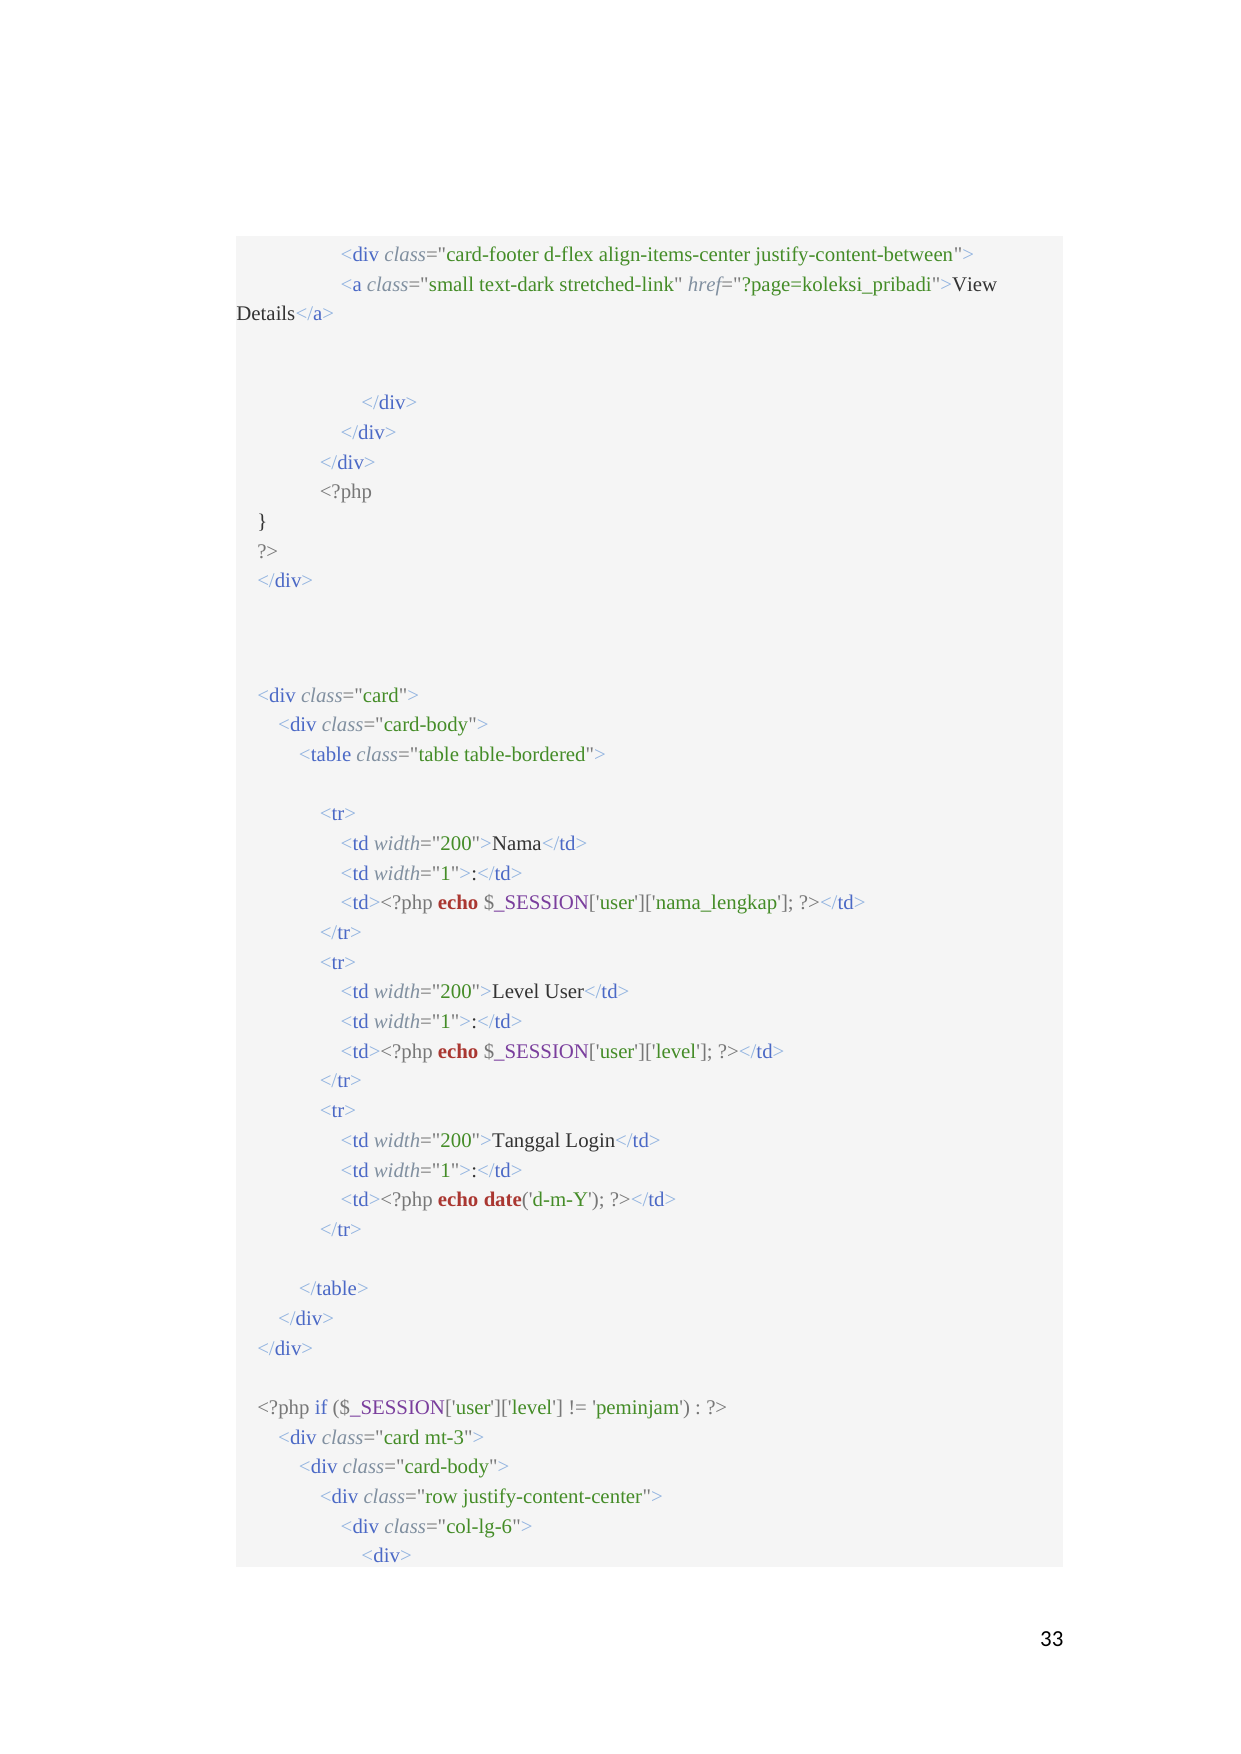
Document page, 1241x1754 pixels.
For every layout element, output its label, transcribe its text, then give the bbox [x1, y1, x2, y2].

text <div class="card-body"> [236, 707, 1063, 736]
text <td width="1">:</td> [236, 1003, 1063, 1033]
text </tr> [236, 1063, 1063, 1092]
text <tr> [236, 944, 1063, 974]
text <a class="small text-dark stretched-link" href="?page=koleksi_pribadi">View Details</a> [236, 266, 1063, 325]
text <div class="card-body"> [236, 1449, 1063, 1478]
text </table> [236, 1271, 1063, 1300]
text <div class="card mt-3"> [236, 1419, 1063, 1449]
text <td width="1">:</td> [236, 855, 1063, 885]
text </div> [236, 1330, 1063, 1360]
text <td><?php echo $_SESSION['user']['nama_lengkap']; ?></td> [236, 885, 1063, 914]
text </div> [236, 563, 1063, 592]
text </tr> [236, 914, 1063, 944]
text <div class="col-lg-6"> [236, 1508, 1063, 1538]
text <div> [236, 1538, 1063, 1567]
text <td width="200">Tanggal Login</td> [236, 1122, 1063, 1152]
text <td><?php echo date('d-m-Y'); ?></td> [236, 1182, 1063, 1211]
text </div> [236, 414, 1063, 444]
text } [236, 503, 1063, 533]
text <div class="card"> [236, 677, 1063, 707]
text <td width="200">Nama</td> [236, 825, 1063, 855]
text </div> [236, 385, 1063, 414]
text ?> [236, 533, 1063, 563]
text </div> [236, 444, 1063, 474]
text <div class="row justify-content-center"> [236, 1478, 1063, 1508]
text <?php [236, 474, 1063, 503]
text <table class="table table-bordered"> [236, 736, 1063, 766]
text <?php if ($_SESSION['user']['level'] != 'peminjam') : ?> [236, 1389, 1063, 1419]
text <td width="200">Level User</td> [236, 974, 1063, 1003]
text <tr> [236, 1092, 1063, 1122]
text <div class="card-footer d-flex align-items-center justify-content-between"> [236, 236, 1063, 266]
text <td width="1">:</td> [236, 1152, 1063, 1182]
text </tr> [236, 1211, 1063, 1241]
text <td><?php echo $_SESSION['user']['level']; ?></td> [236, 1033, 1063, 1063]
text </div> [236, 1300, 1063, 1330]
text <tr> [236, 796, 1063, 825]
